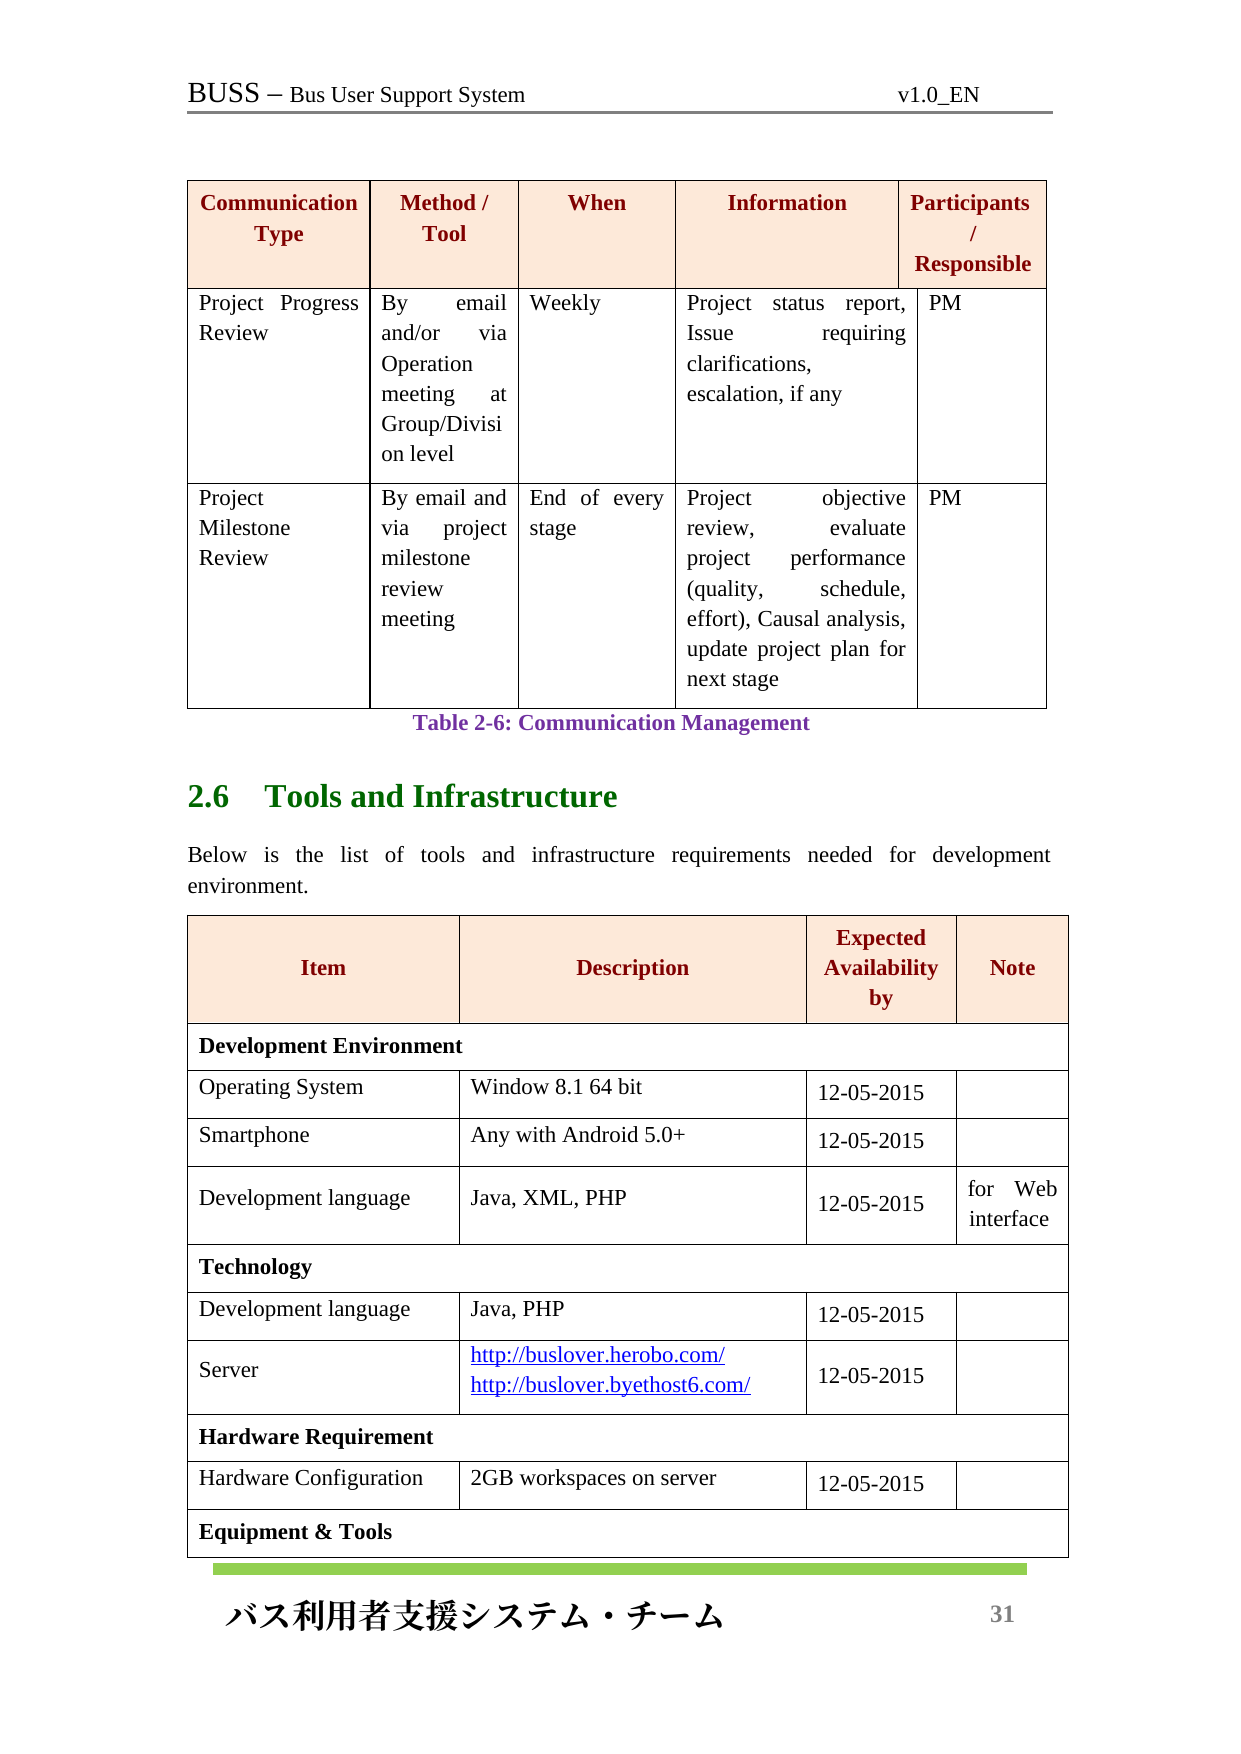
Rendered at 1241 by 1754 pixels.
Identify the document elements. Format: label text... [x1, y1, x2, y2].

table_cell By email and/or via Operation meeting at Group/Division level [371, 289, 518, 483]
table_cell [957, 1293, 1068, 1339]
table_cell 12-05-2015 [807, 1462, 956, 1509]
table_cell [957, 1462, 1068, 1509]
table_cell 12-05-2015 [807, 1071, 956, 1118]
table_header Communication Type [188, 181, 369, 288]
table_cell End of every stage [519, 484, 675, 708]
table_cell Smartphone [188, 1119, 459, 1166]
table_header Method / Tool [371, 181, 518, 288]
table_cell 12-05-2015 [807, 1167, 956, 1244]
table_header Participants / Responsible [899, 181, 1046, 288]
table_cell Java, XML, PHP [460, 1167, 806, 1244]
table_cell Equipment & Tools [188, 1510, 1068, 1557]
table_cell 12-05-2015 [807, 1119, 956, 1166]
table_cell for Web interface [957, 1167, 1068, 1244]
table_cell Hardware Requirement [188, 1415, 1068, 1461]
table_header Item [188, 916, 459, 1022]
table_cell http://buslover.herobo.com/ http://buslover.byethost6.com/ [460, 1341, 806, 1413]
table_cell Project status report, Issue requiring clarifications, escalation, if any [676, 289, 917, 483]
table_cell Java, PHP [460, 1293, 806, 1339]
table_cell Server [188, 1341, 459, 1413]
text Table 2-6: Communication Management [337, 709, 1053, 735]
table_cell PM [918, 484, 1046, 708]
table_cell 12-05-2015 [807, 1293, 956, 1339]
table_cell Technology [188, 1245, 1068, 1292]
table_cell [957, 1119, 1068, 1166]
table_cell [957, 1341, 1068, 1413]
table_cell 2GB workspaces on server [460, 1462, 806, 1509]
table_cell Project objective review, evaluate project performance (quality, schedule, effort), Causal analysis, update project plan for next stage [676, 484, 917, 708]
table_cell Any with Android 5.0+ [460, 1119, 806, 1166]
table_cell Project Milestone Review [188, 484, 369, 708]
table_header When [519, 181, 675, 288]
subtitle Tools and Infrastructure [187, 777, 1053, 815]
table_cell Development Environment [188, 1024, 1068, 1070]
table_cell Development language [188, 1167, 459, 1244]
table_cell [957, 1071, 1068, 1118]
table_header Expected Availability by [807, 916, 956, 1022]
table_header Note [957, 916, 1068, 1022]
table_cell Hardware Configuration [188, 1462, 459, 1509]
table_cell Project Progress Review [188, 289, 369, 483]
table_header Information [676, 181, 898, 288]
table_cell Operating System [188, 1071, 459, 1118]
table_header Description [460, 916, 806, 1022]
table_cell Window 8.1 64 bit [460, 1071, 806, 1118]
table_cell By email and via project milestone review meeting [371, 484, 518, 708]
table_cell Weekly [519, 289, 675, 483]
text Below is the list of tools and infrastructure requirements needed for development environment. [187, 842, 1053, 898]
table_cell Development language [188, 1293, 459, 1339]
table_cell PM [918, 289, 1046, 483]
table_cell 12-05-2015 [807, 1341, 956, 1413]
